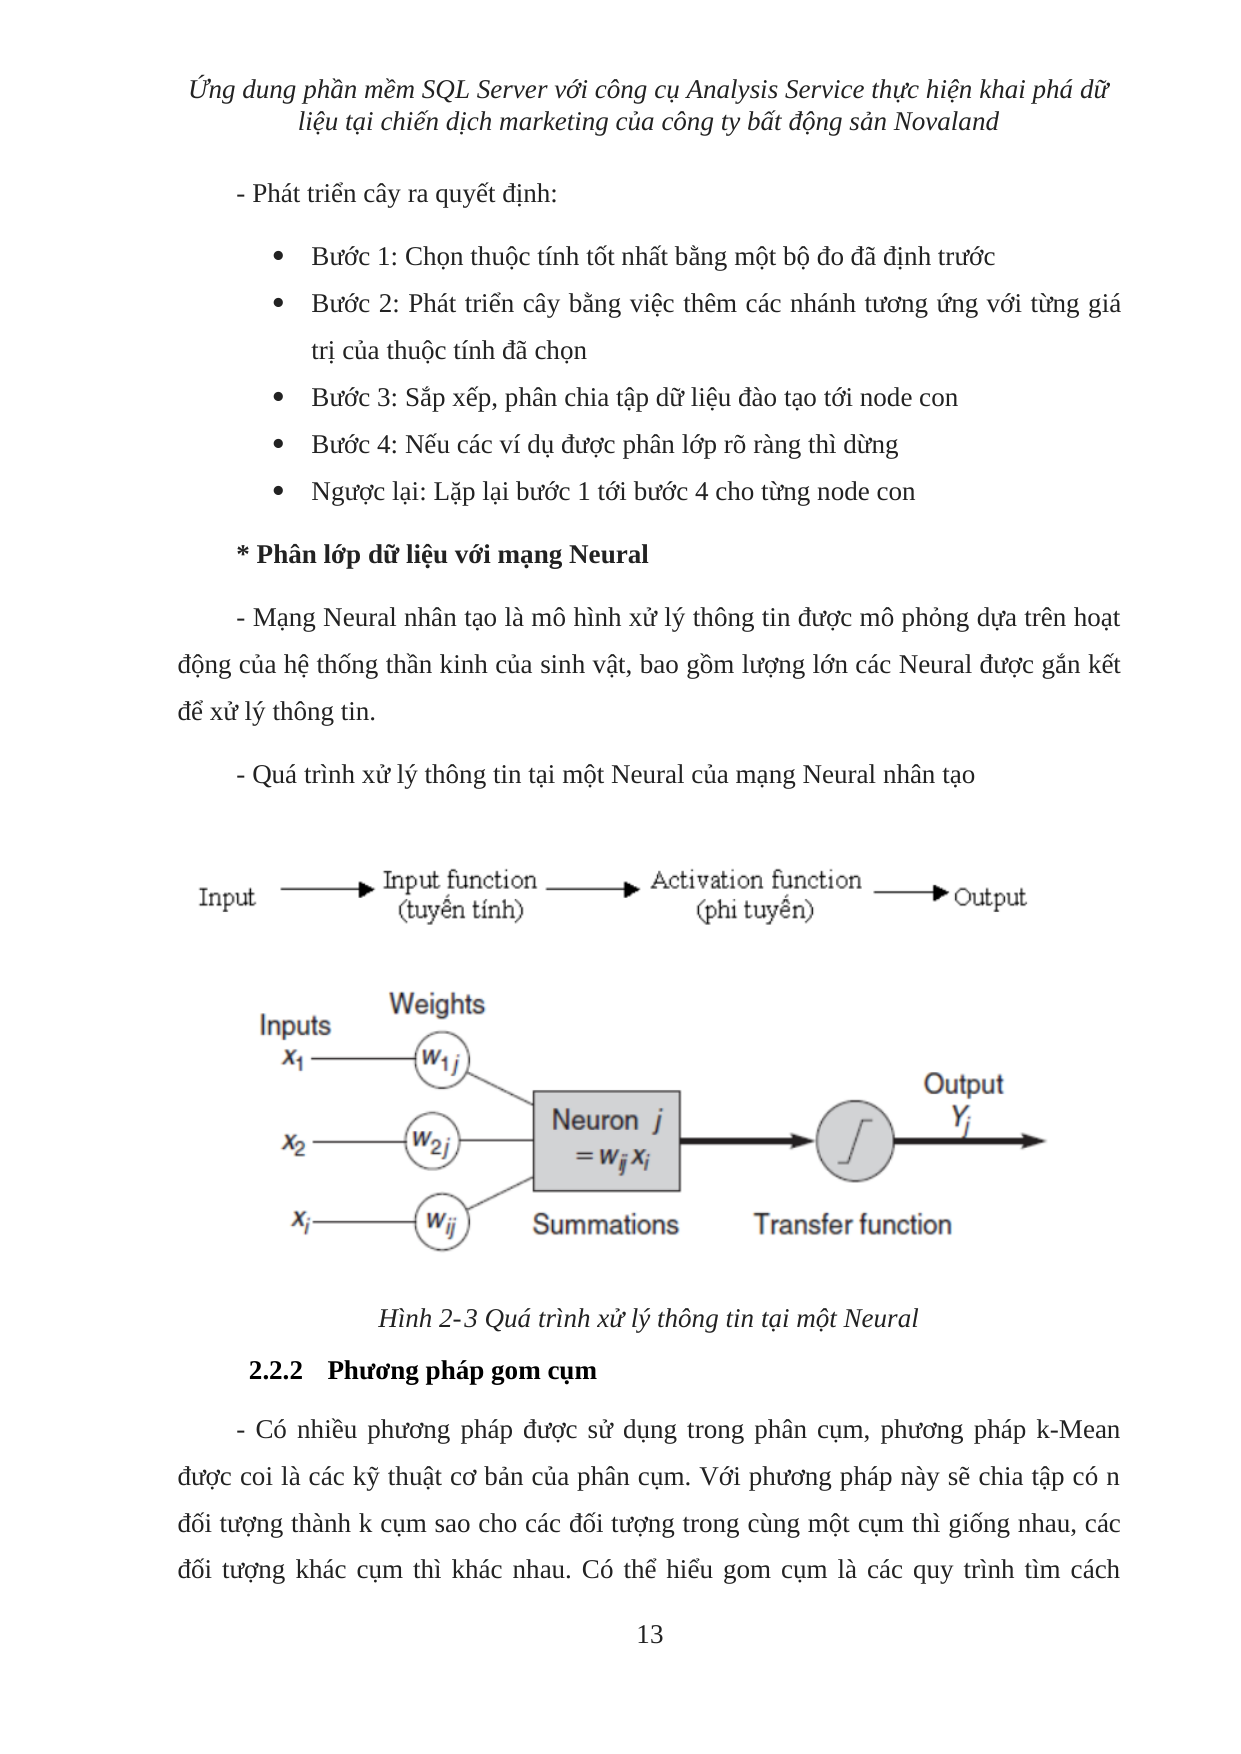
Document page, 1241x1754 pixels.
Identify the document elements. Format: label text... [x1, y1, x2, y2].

list Bước 2: Phát triển cây bằng việc thêm các nhánh tương ứng với từng giá trị của thuộc tính đã chọn [274, 287, 1122, 365]
subtitle Phương pháp gom cụm [249, 1354, 1122, 1386]
text - Quá trình xử lý thông tin tại một Neural của mạng Neural nhân tạo [177, 758, 1122, 789]
picture [177, 821, 1123, 1271]
list Bước 3: Sắp xếp, phân chia tập dữ liệu đào tạo tới node con [274, 381, 1122, 412]
list Ngược lại: Lặp lại bước 1 tới bước 4 cho từng node con [274, 474, 1122, 506]
list Bước 1: Chọn thuộc tính tốt nhất bằng một bộ đo đã định trước [274, 241, 1122, 272]
list Bước 4: Nếu các ví dụ được phân lớp rõ ràng thì dừng [274, 428, 1122, 459]
text * Phân lớp dữ liệu với mạng Neural [236, 538, 1122, 569]
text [177, 1413, 1122, 1585]
text - Phát triển cây ra quyết định: [177, 177, 1122, 208]
text - Mạng Neural nhân tạo là mô hình xử lý thông tin được mô phỏng dựa trên hoạt động của hệ thống thần kinh của sinh vật, bao gồm lượng lớn các Neural được gắn kết để xử lý thông tin. [177, 601, 1122, 726]
